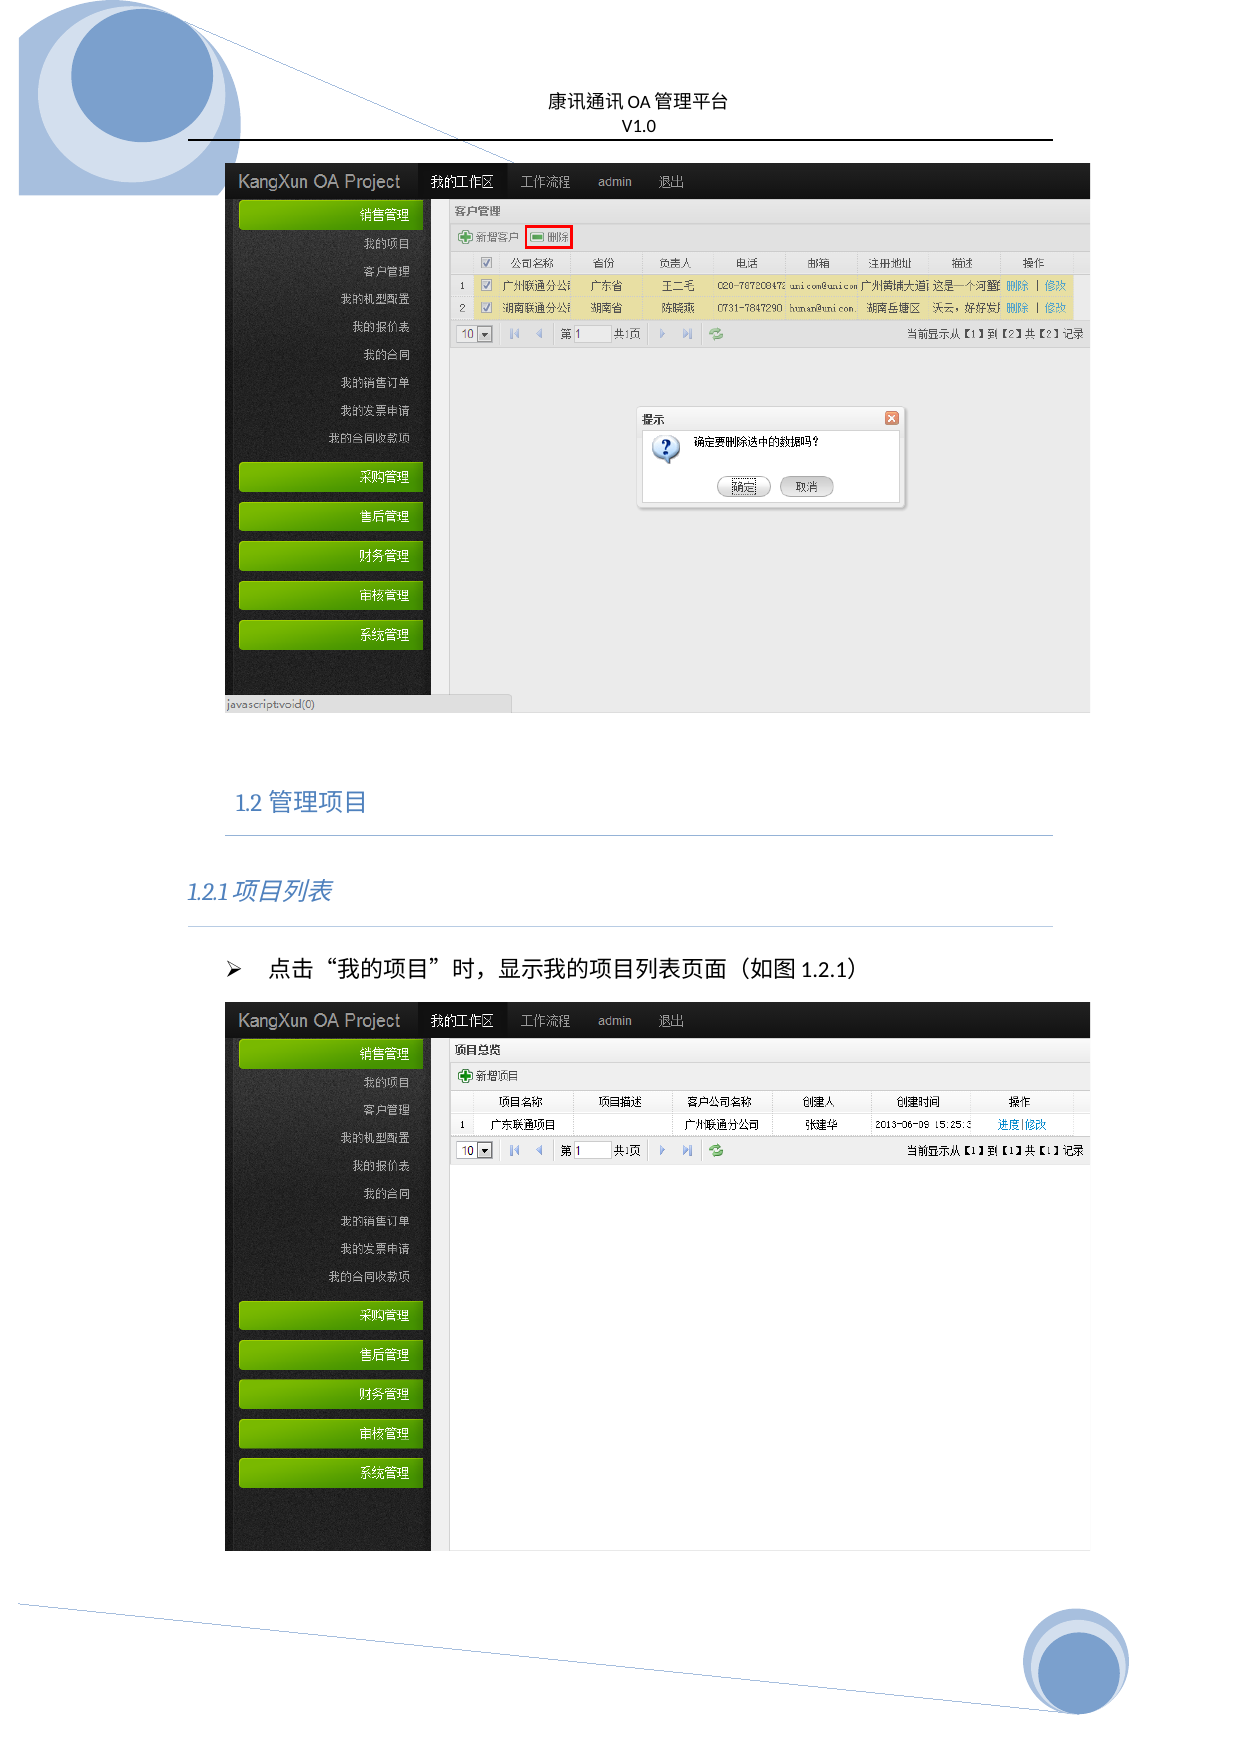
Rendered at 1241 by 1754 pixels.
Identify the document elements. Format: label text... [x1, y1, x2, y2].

subtitle 管理项目 [225, 768, 1053, 835]
picture [225, 163, 1091, 713]
subtitle 项目列表 [187, 857, 1053, 927]
list 点击“我的项目”时，显示我的项目列表页面（如图1.2.1） [225, 935, 1053, 1000]
picture [225, 1002, 1091, 1551]
